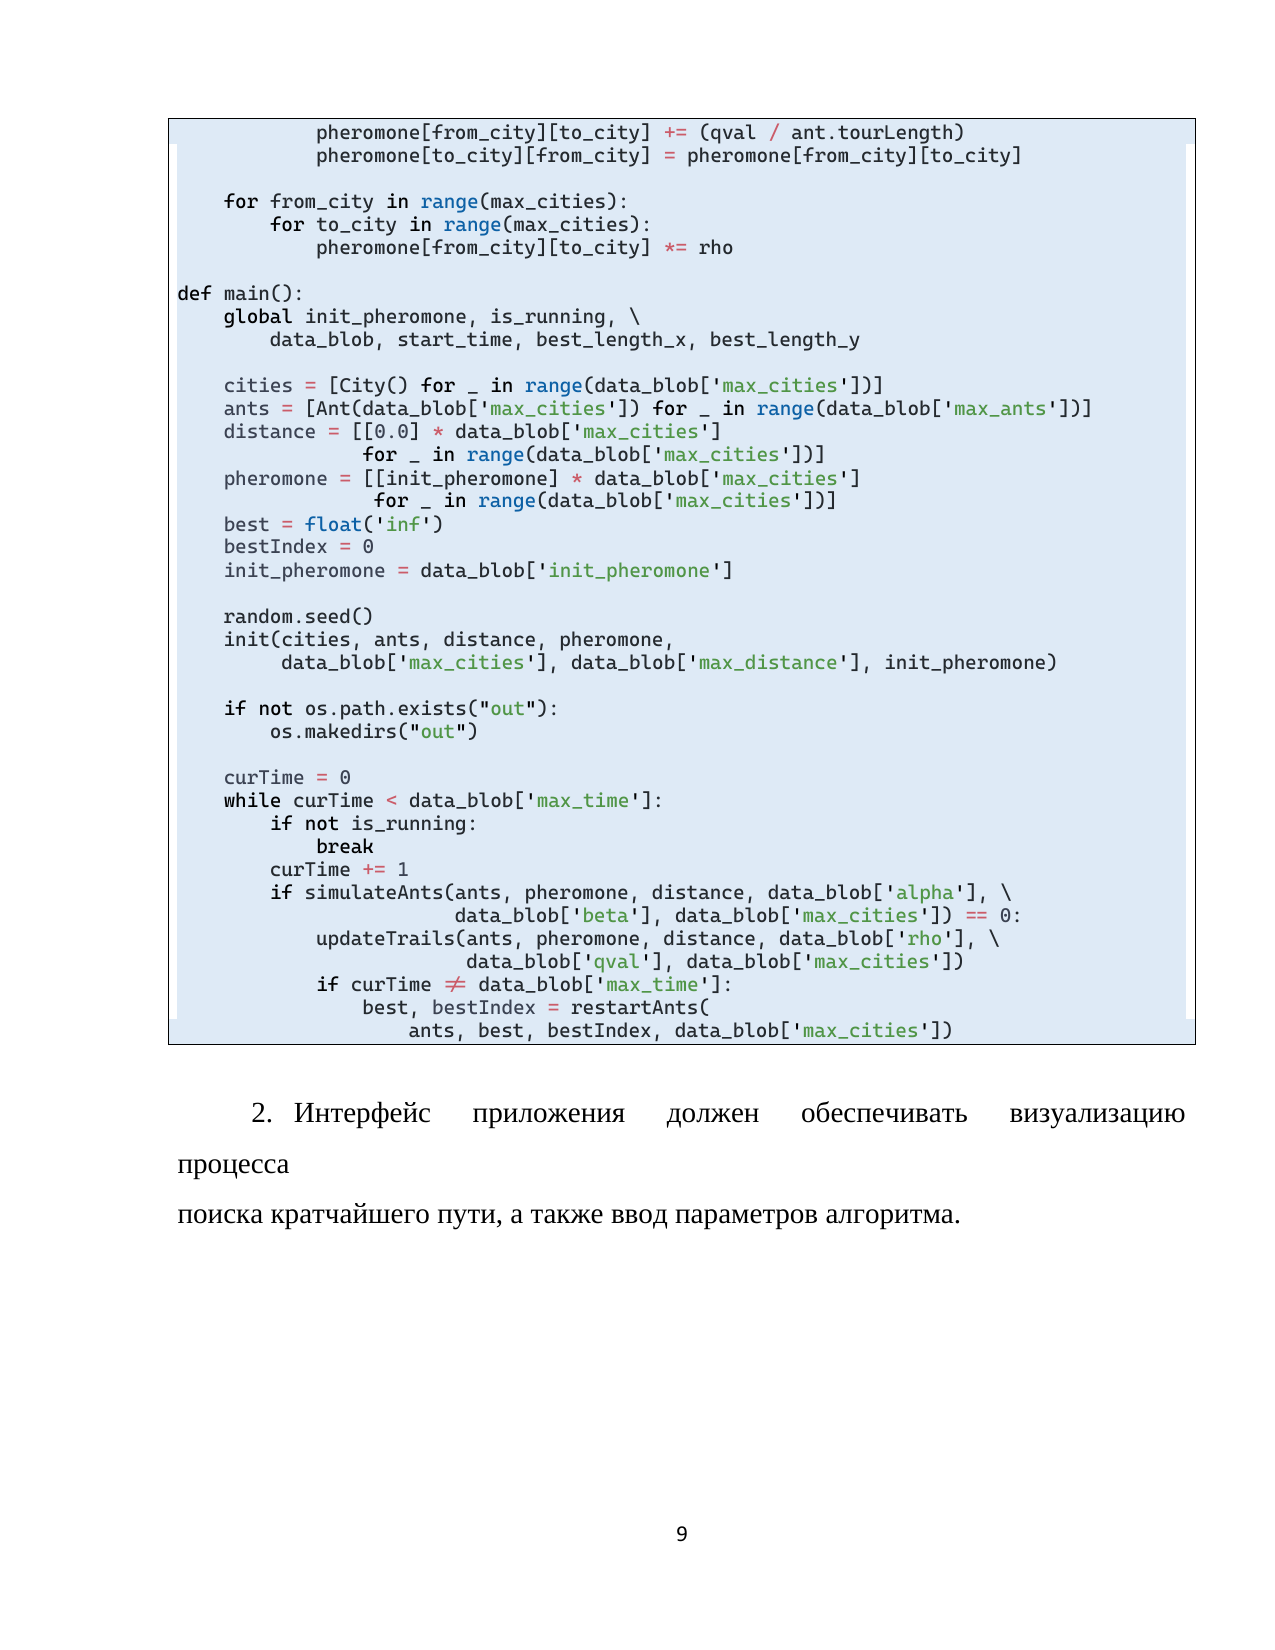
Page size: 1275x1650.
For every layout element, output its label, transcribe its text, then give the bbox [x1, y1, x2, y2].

text for from_city in range(max_cities): [177, 190, 1186, 213]
text os.makedirs("out") [177, 720, 1186, 743]
text ants, best, bestIndex, data_blob['max_cities']) [169, 1016, 1195, 1044]
text bestIndex = 0 [177, 536, 1186, 559]
text best, bestIndex = restartAnts( [177, 996, 1186, 1016]
text distance = [[0.0] * data_blob['max_cities'] [177, 421, 1186, 443]
text while curTime < data_blob['max_time']: [177, 789, 1186, 812]
text for to_city in range(max_cities): [177, 213, 1186, 236]
text if not os.path.exists("out"): [177, 697, 1186, 720]
text 2. Интерфейс приложения должен обеспечивать визуализацию процесса поиска кратчайшего пути, а также ввод параметров алгоритма. [177, 1096, 1186, 1230]
text curTime += 1 [177, 858, 1186, 881]
text global init_pheromone, is_running, \ [177, 305, 1186, 328]
text curTime = 0 [177, 766, 1186, 789]
text init(cities, ants, distance, pheromone, [177, 628, 1186, 651]
text pheromone[from_city][to_city] += (qval / ant.tourLength) [169, 119, 1195, 144]
text random.seed() [177, 605, 1186, 628]
text cities = [City() for _ in range(data_blob['max_cities'])] [177, 374, 1186, 397]
text best = float('inf') [177, 513, 1186, 536]
text if simulateAnts(ants, pheromone, distance, data_blob['alpha'], \ [177, 881, 1186, 904]
text data_blob['max_cities'], data_blob['max_distance'], init_pheromone) [177, 651, 1186, 674]
text if not is_running: [177, 812, 1186, 835]
text data_blob['qval'], data_blob['max_cities']) [177, 950, 1186, 973]
text break [177, 835, 1186, 858]
text pheromone[from_city][to_city] *= rho [177, 236, 1186, 259]
text def main(): [177, 282, 1186, 305]
text data_blob['beta'], data_blob['max_cities']) == 0: [177, 904, 1186, 927]
text for _ in range(data_blob['max_cities'])] [177, 489, 1186, 513]
text ants = [Ant(data_blob['max_cities']) for _ in range(data_blob['max_ants'])] [177, 397, 1186, 421]
text data_blob, start_time, best_length_x, best_length_y [177, 328, 1186, 351]
text pheromone[to_city][from_city] = pheromone[from_city][to_city] [177, 144, 1186, 167]
text updateTrails(ants, pheromone, distance, data_blob['rho'], \ [177, 927, 1186, 950]
text if curTime != data_blob['max_time']: [177, 973, 1186, 996]
text for _ in range(data_blob['max_cities'])] [177, 443, 1186, 467]
text pheromone = [[init_pheromone] * data_blob['max_cities'] [177, 467, 1186, 489]
text init_pheromone = data_blob['init_pheromone'] [177, 559, 1186, 582]
